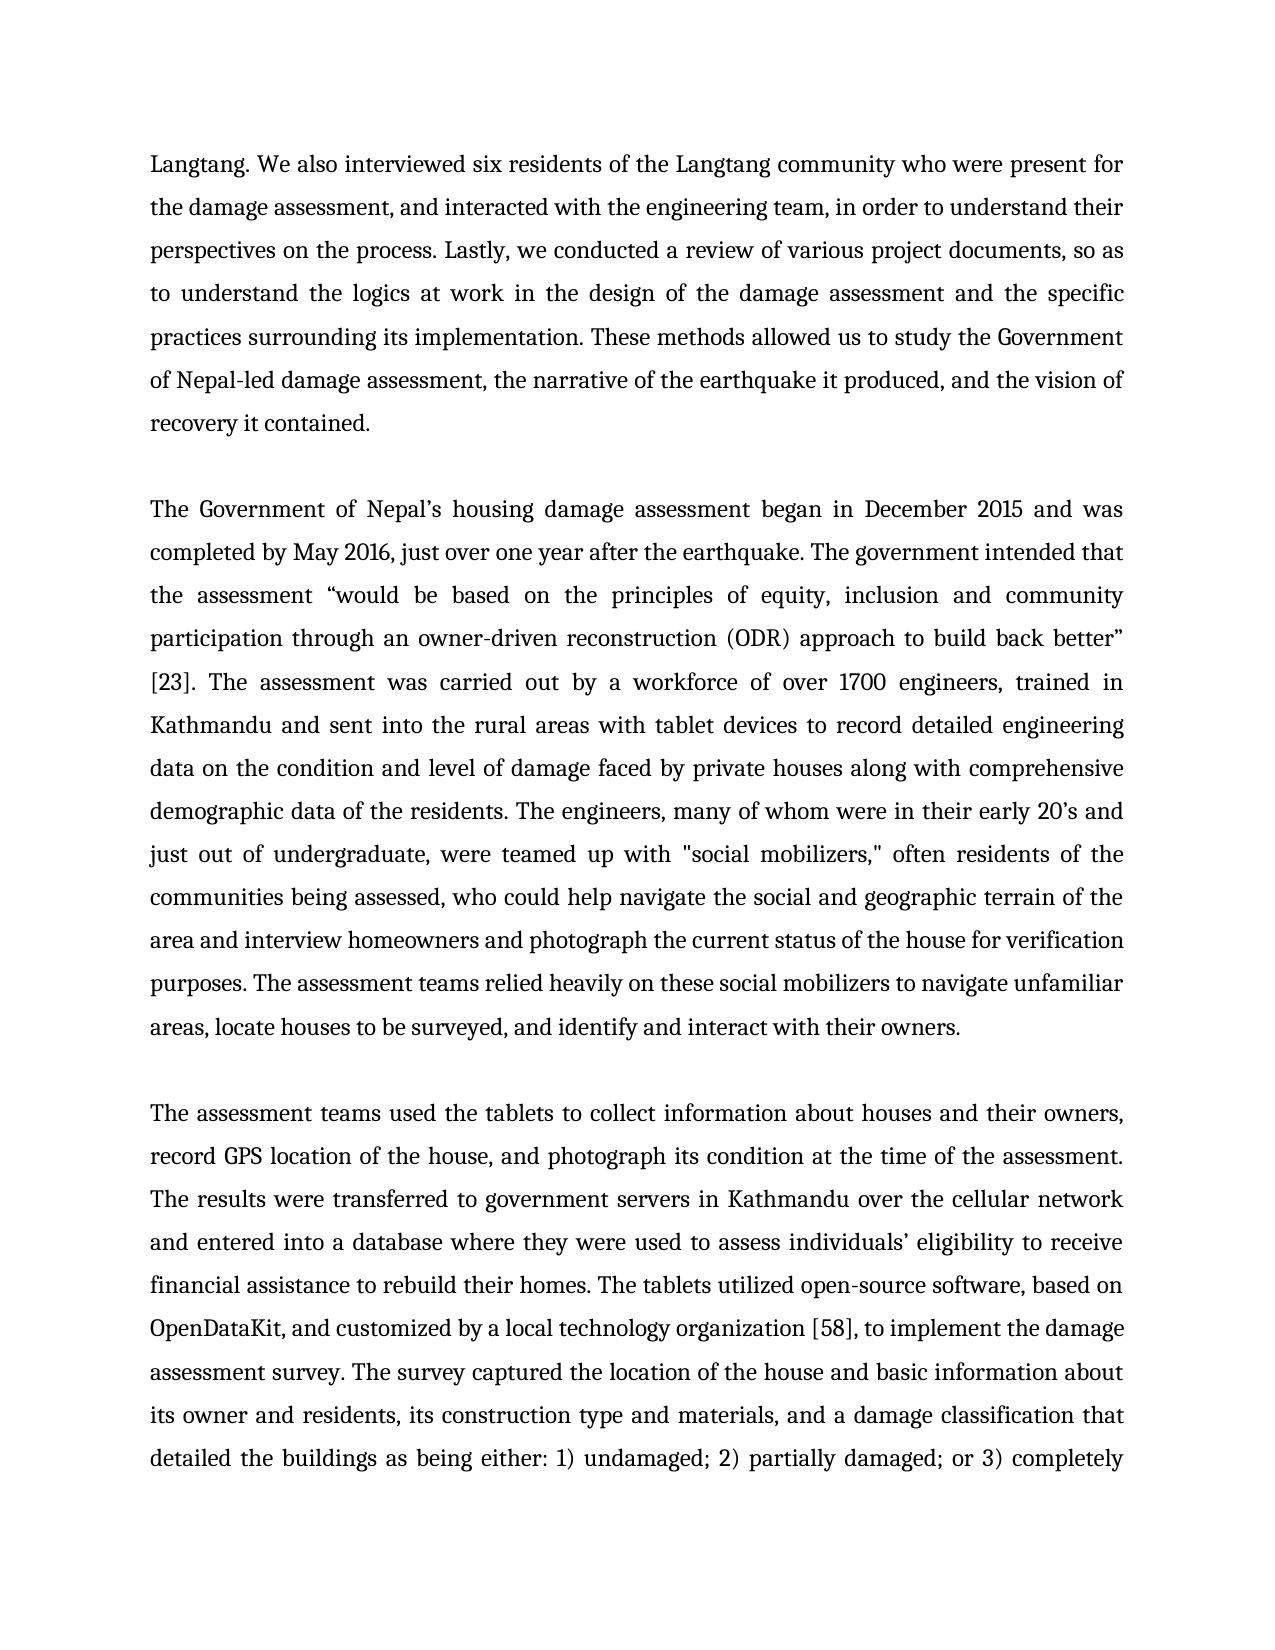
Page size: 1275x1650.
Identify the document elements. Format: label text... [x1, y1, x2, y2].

text The Government of Nepal’s housing damage assessment began in December 2015 and was completed by May 2016, just over one year after the earthquake. The government intended that the assessment “would be based on the principles of equity, inclusion and community participation through an owner-driven reconstruction (ODR) approach to build back better” [23]. The assessment was carried out by a workforce of over 1700 engineers, trained in Kathmandu and sent into the rural areas with tablet devices to record detailed engineering data on the condition and level of damage faced by private houses along with comprehensive demographic data of the residents. The engineers, many of whom were in their early 20’s and just out of undergraduate, were teamed up with "social mobilizers," often residents of the communities being assessed, who could help navigate the social and geographic terrain of the area and interview homeowners and photograph the current status of the house for verification purposes. The assessment teams relied heavily on these social mobilizers to navigate unfamiliar areas, locate houses to be surveyed, and identify and interact with their owners. [150, 495, 1125, 1041]
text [150, 150, 1125, 437]
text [150, 1099, 1125, 1472]
